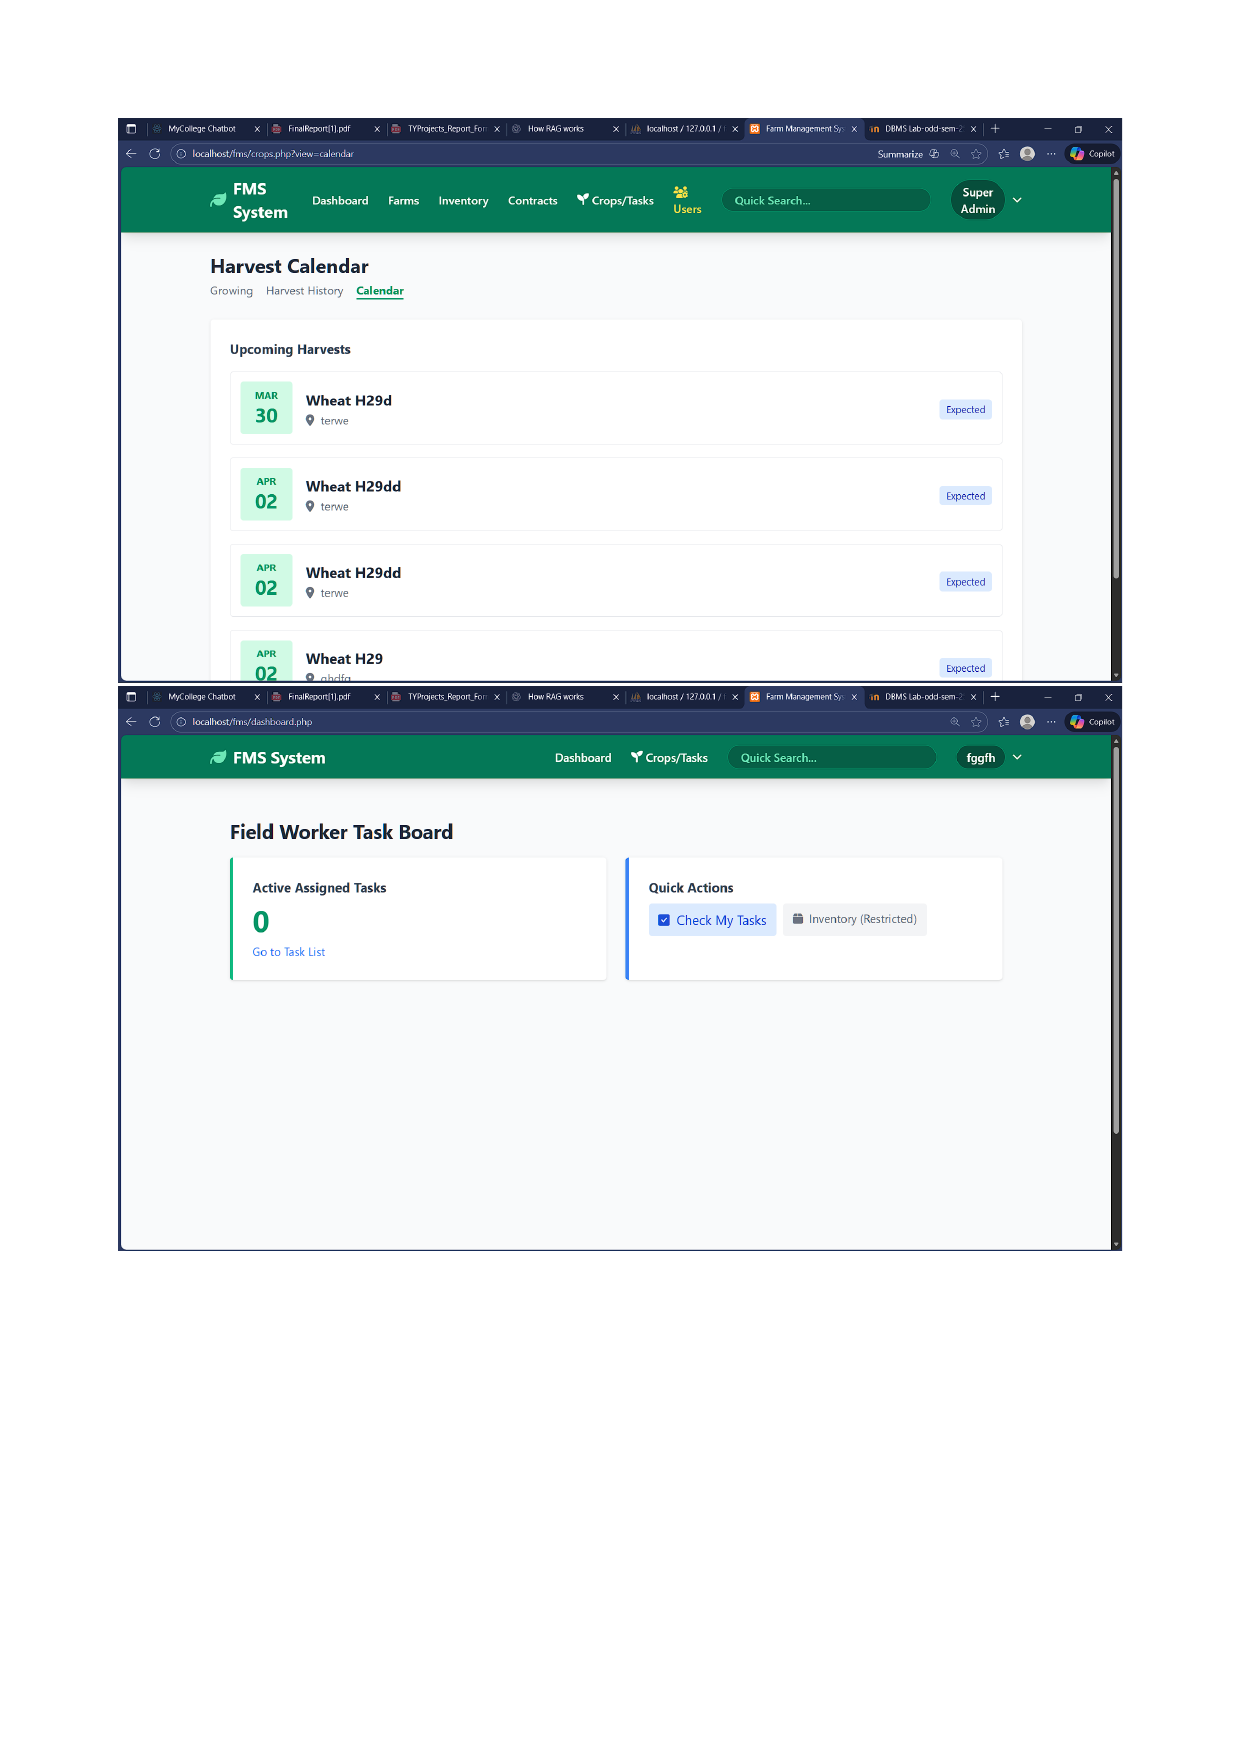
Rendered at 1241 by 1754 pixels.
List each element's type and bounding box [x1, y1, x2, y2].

picture [118, 118, 1123, 683]
picture [118, 686, 1123, 1251]
